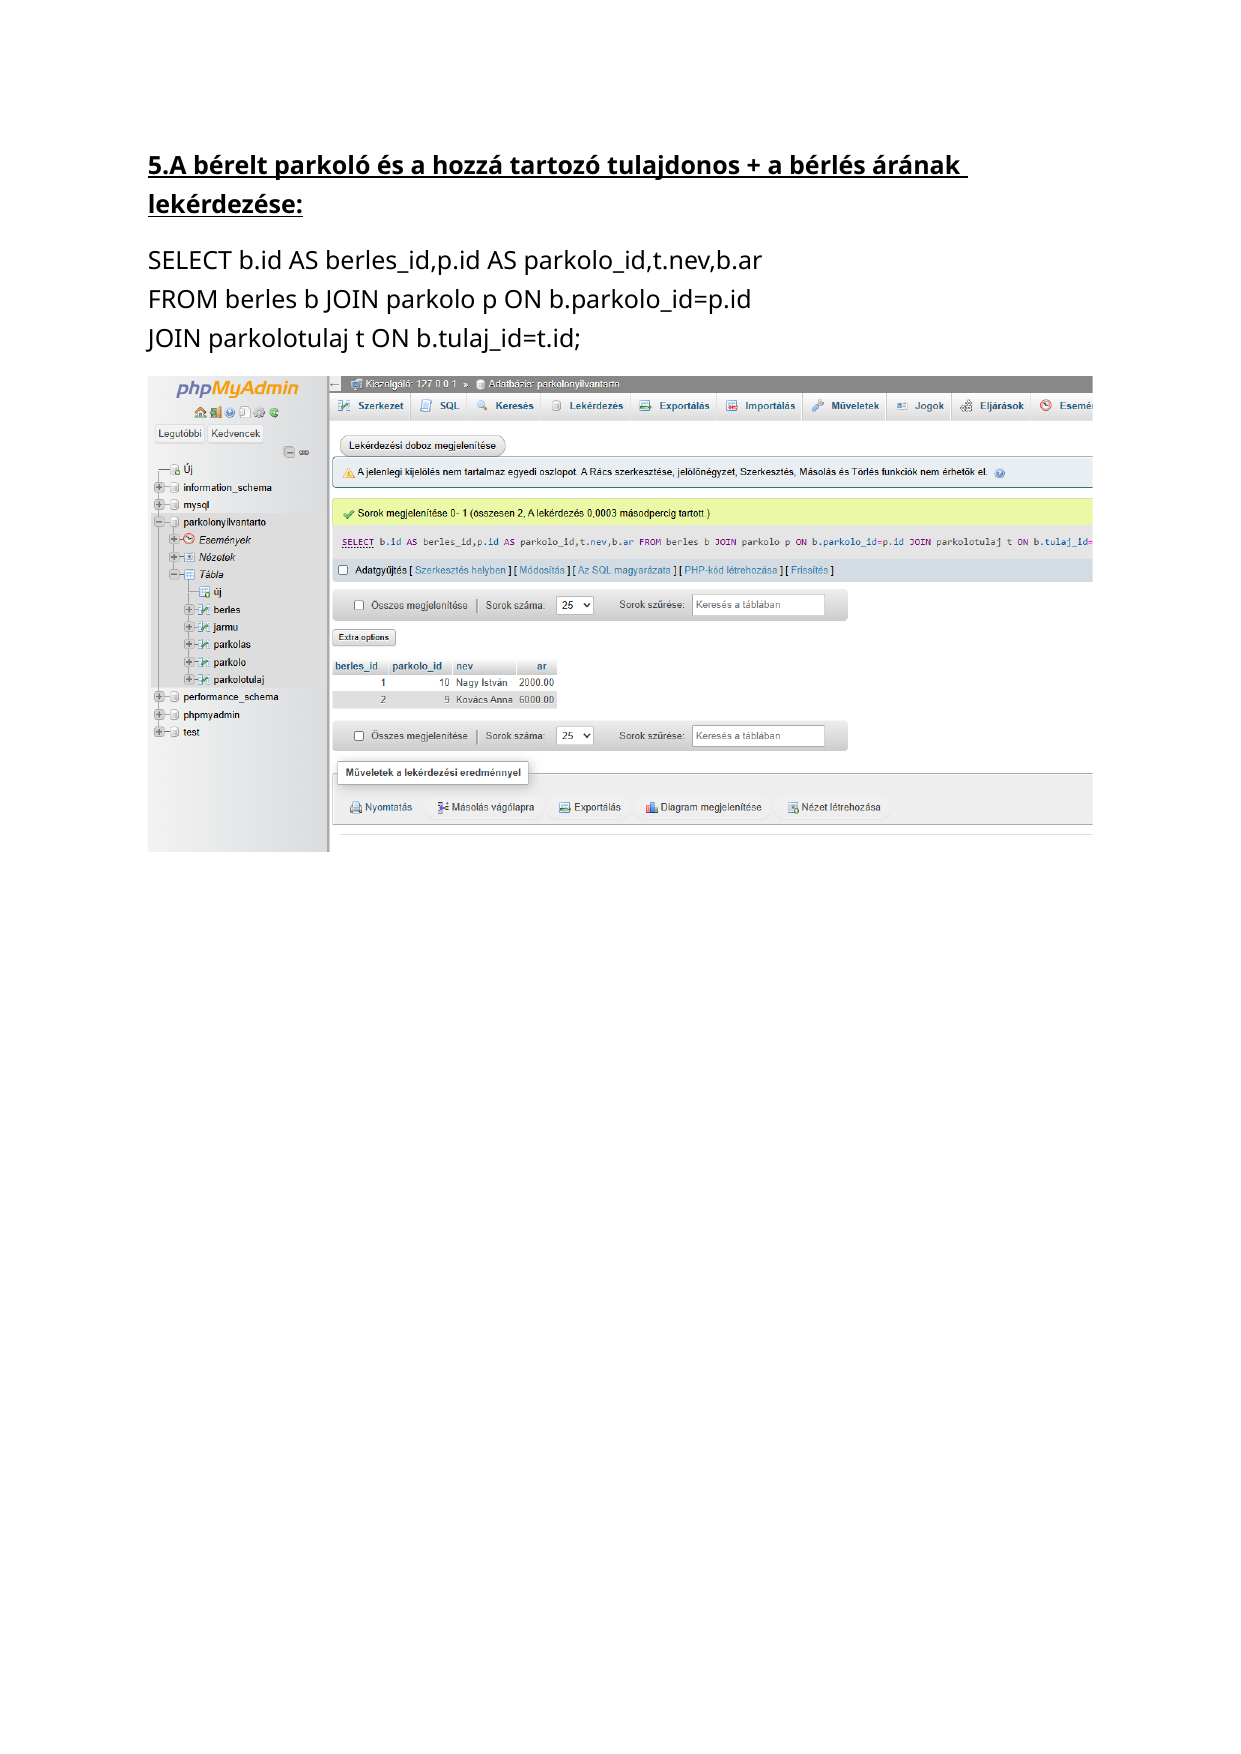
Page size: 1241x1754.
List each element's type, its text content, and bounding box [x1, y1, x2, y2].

text 5.A bérelt parkoló és a hozzá tartozó tulajdonos + a bérlés árának lekérdezése: [148, 148, 1093, 221]
text SELECT b.id AS berles_id,p.id AS parkolo_id,t.nev,b.ar FROM berles b JOIN parkolo p ON b.parkolo_id=p.id JOIN parkolotulaj t ON b.tulaj_id=t.id; [148, 243, 1093, 355]
picture [147, 376, 1093, 852]
